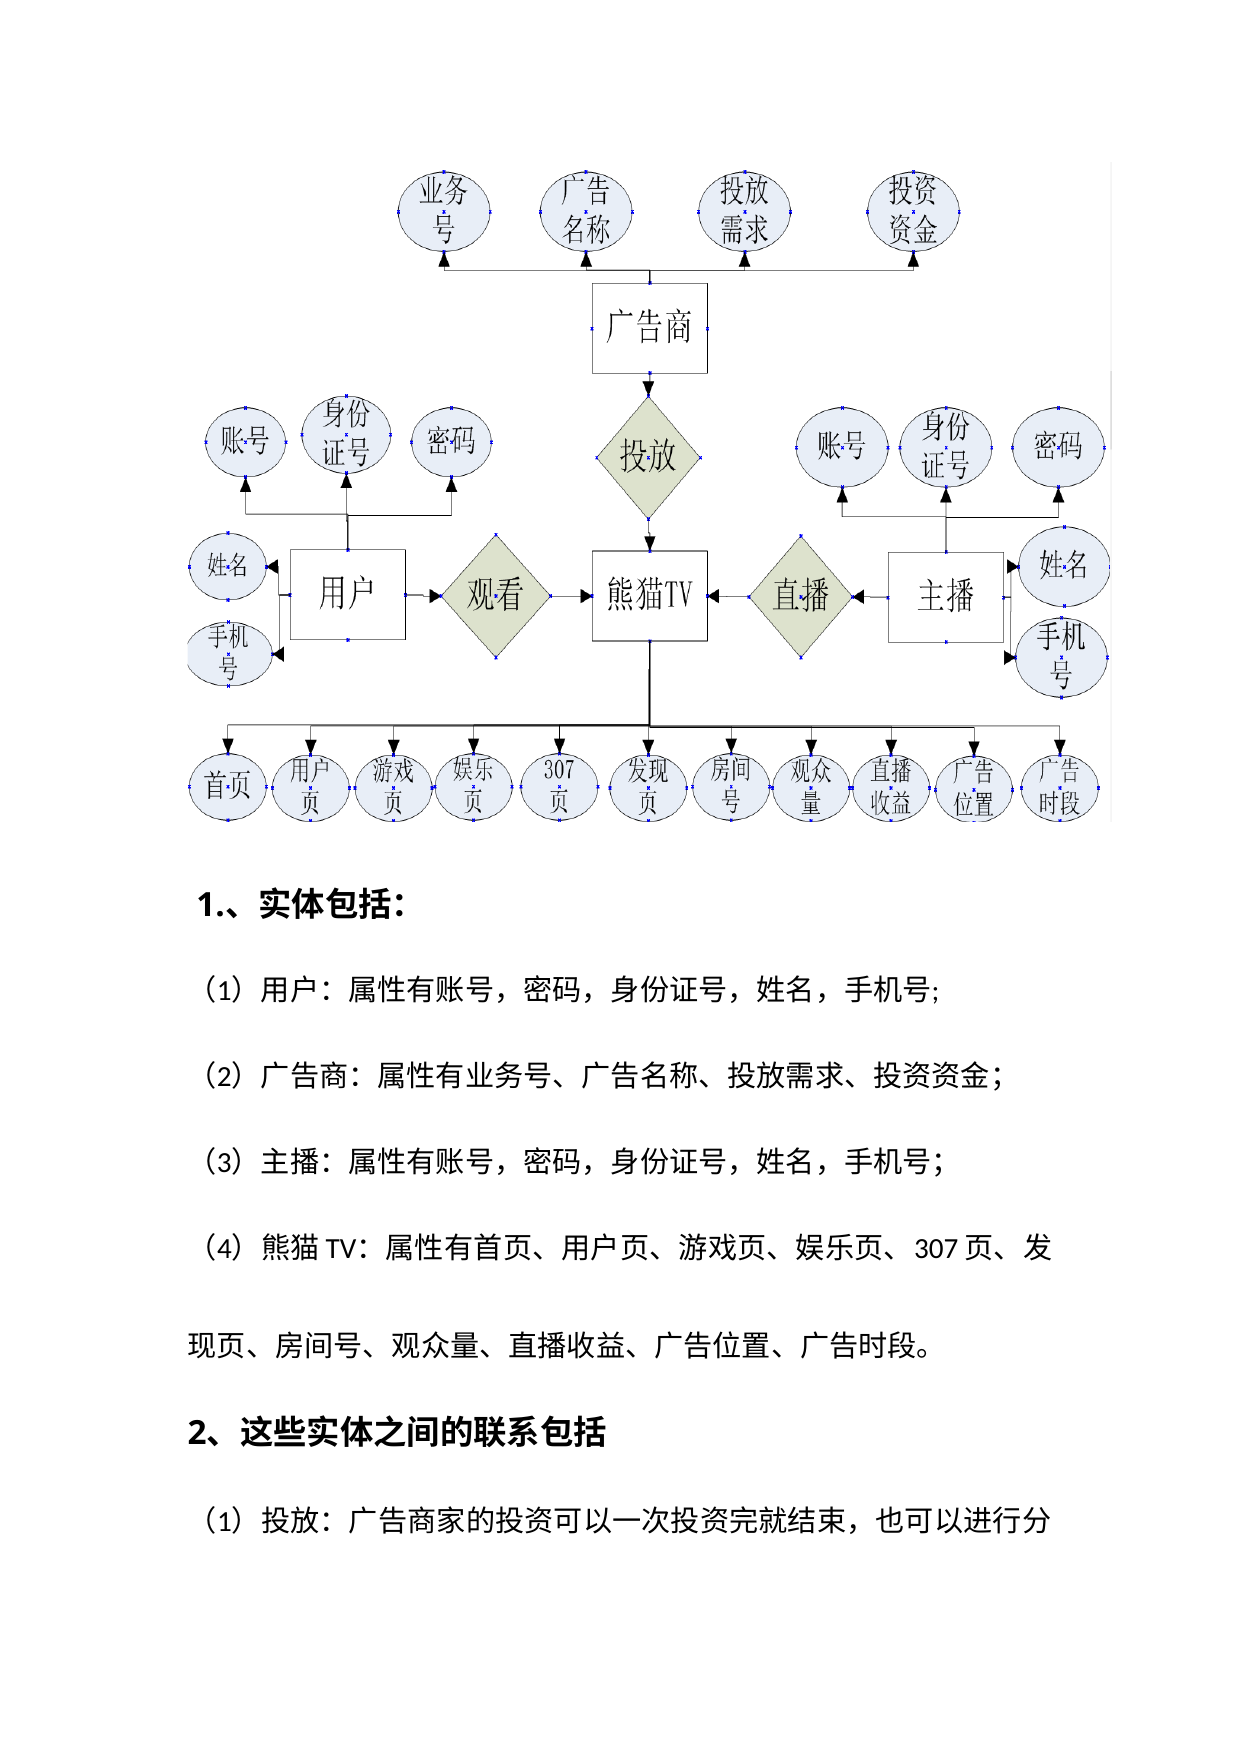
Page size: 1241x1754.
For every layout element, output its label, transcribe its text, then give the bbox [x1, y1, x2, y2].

text （3）主播：属性有账号，密码，身份证号，姓名，手机号； [187, 1127, 1053, 1192]
subtitle 1.、实体包括： [187, 869, 1053, 934]
text （1）用户：属性有账号，密码，身份证号，姓名，手机号; [187, 955, 1053, 1020]
text （4）熊猫TV：属性有首页、用户页、游戏页、娱乐页、307页、发现页、房间号、观众量、直播收益、广告位置、广告时段。 [187, 1214, 1053, 1376]
picture [187, 162, 1112, 822]
text （2）广告商：属性有业务号、广告名称、投放需求、投资资金； [187, 1041, 1053, 1106]
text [187, 1486, 1053, 1551]
text 2、这些实体之间的联系包括 [187, 1397, 1053, 1462]
